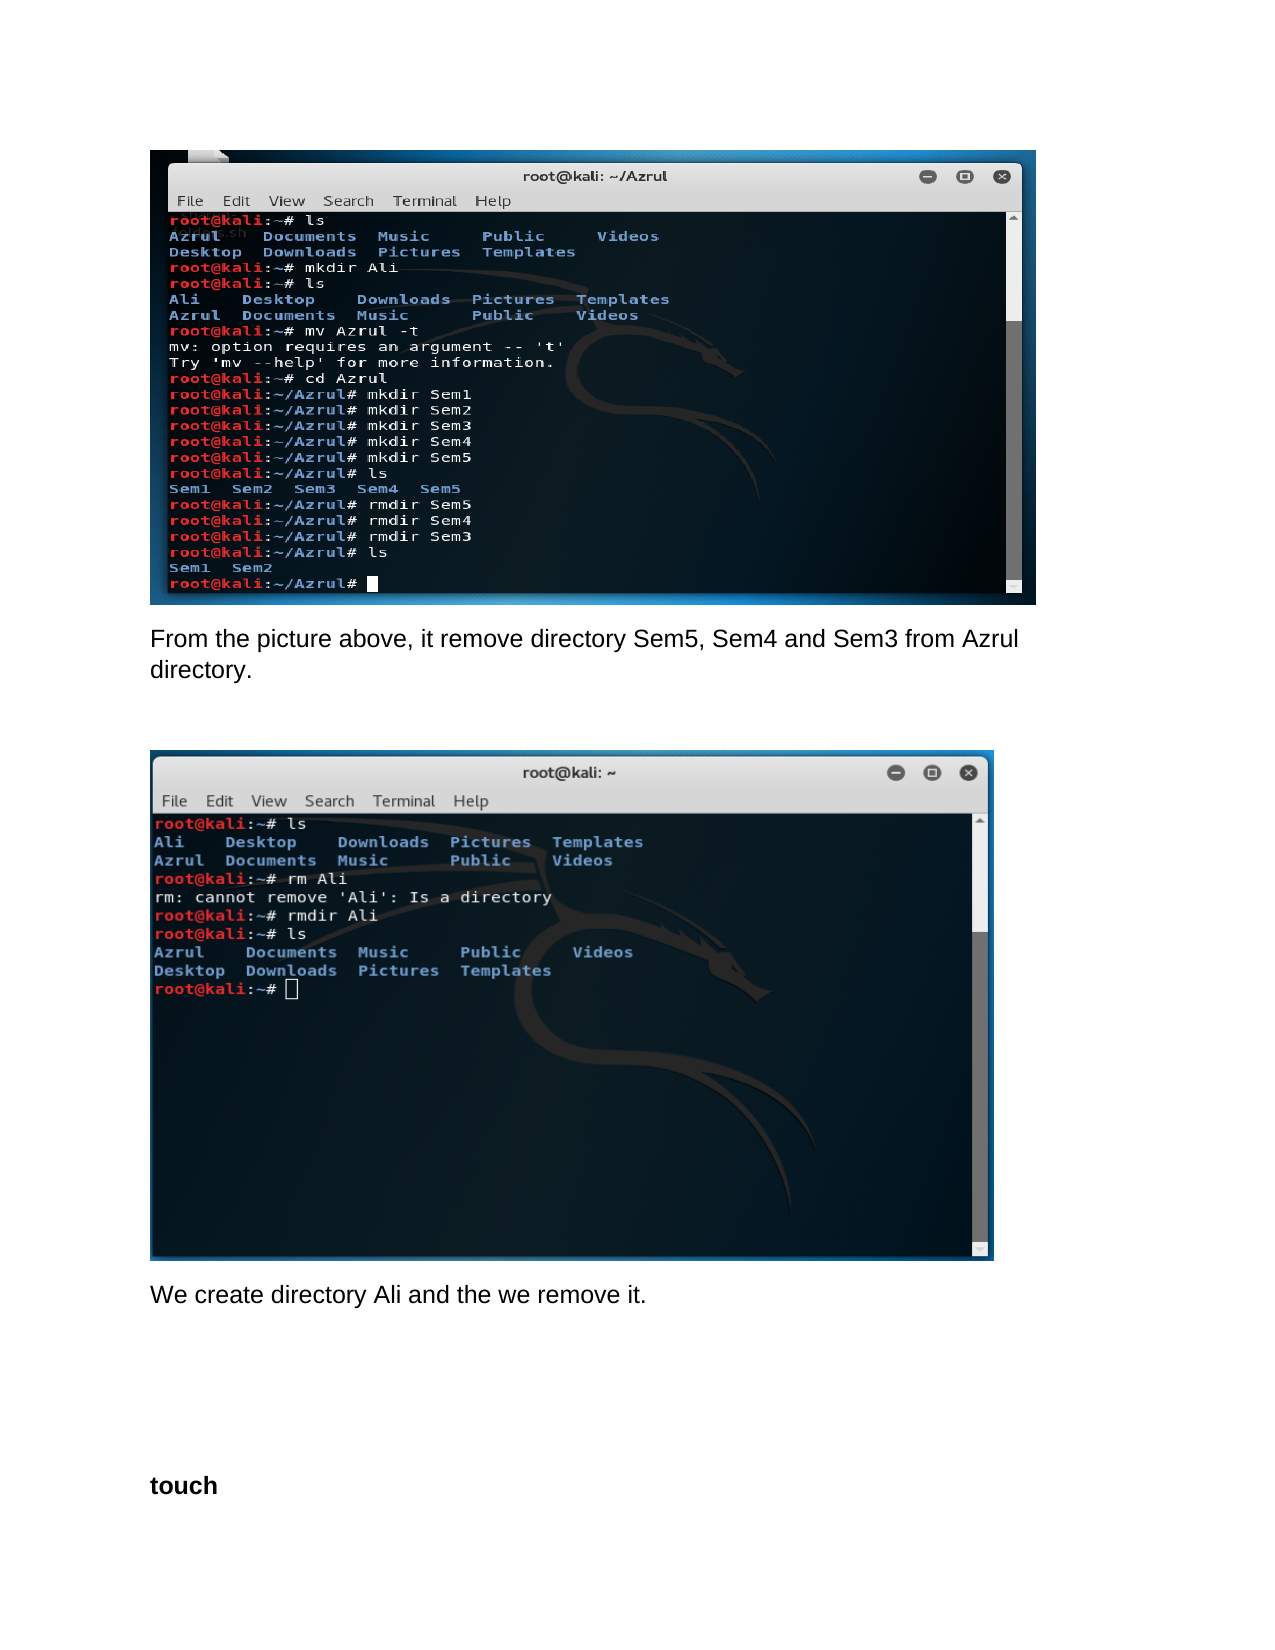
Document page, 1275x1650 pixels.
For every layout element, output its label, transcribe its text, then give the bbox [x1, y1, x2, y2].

picture [150, 750, 994, 1261]
picture [150, 150, 1036, 605]
text touch [150, 1471, 1125, 1499]
text From the picture above, it remove directory Sem5, Sem4 and Sem3 from Azrul directory. [150, 623, 1125, 683]
text We create directory Ali and the we remove it. [150, 1280, 1125, 1308]
